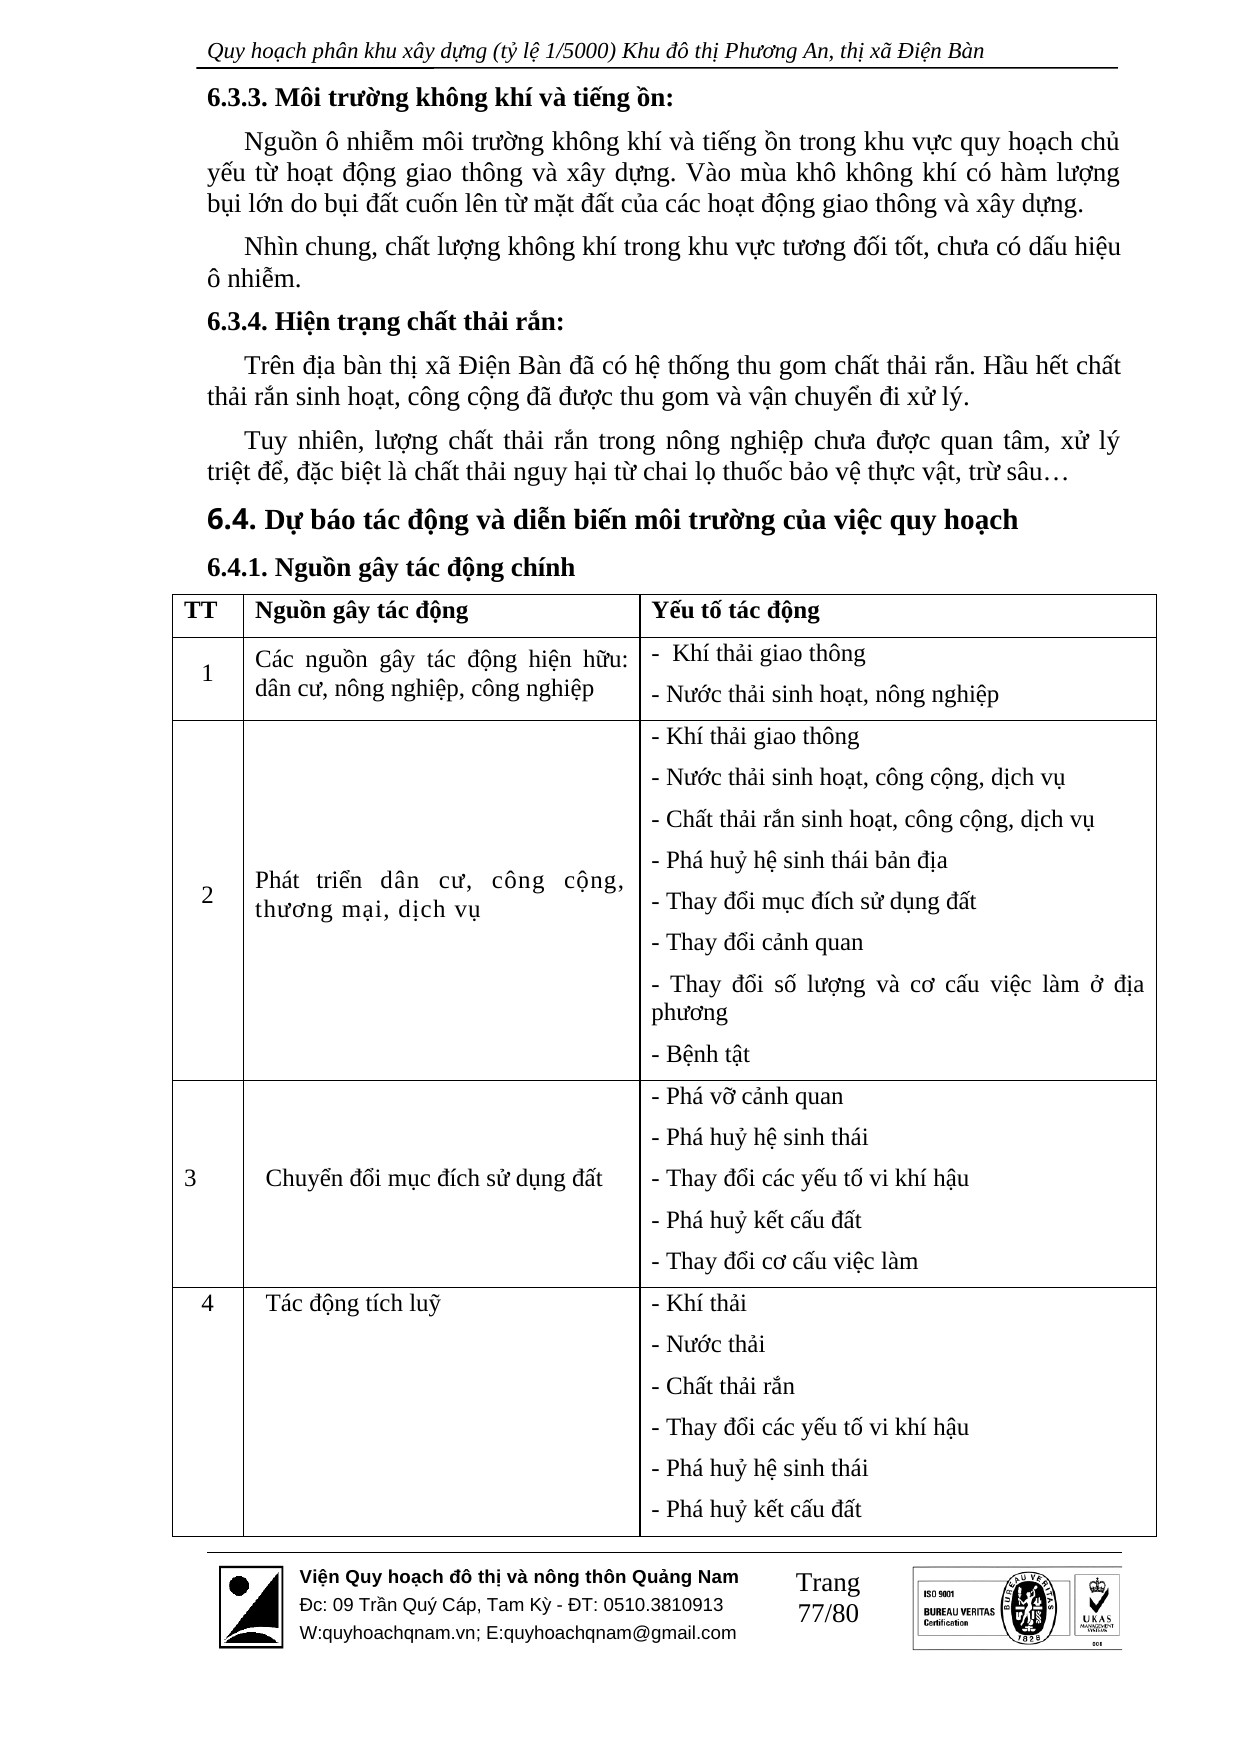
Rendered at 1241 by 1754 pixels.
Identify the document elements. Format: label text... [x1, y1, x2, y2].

text Nhìn chung, chất lượng không khí trong khu vực tương đối tốt, chưa có dấu hiệu ô nhiễm. [207, 231, 1122, 293]
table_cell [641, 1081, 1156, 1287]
text Trên địa bàn thị xã Điện Bàn đã có hệ thống thu gom chất thải rắn. Hầu hết chất thải rắn sinh hoạt, công cộng đã được thu gom và vận chuyển đi xử lý. [207, 349, 1122, 411]
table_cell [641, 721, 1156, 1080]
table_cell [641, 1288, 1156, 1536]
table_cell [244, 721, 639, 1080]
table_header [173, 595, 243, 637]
picture [218, 1565, 284, 1649]
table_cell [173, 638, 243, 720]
text Tuy nhiên, lượng chất thải rắn trong nông nghiệp chưa được quan tâm, xử lý triệt để, đặc biệt là chất thải nguy hại từ chai lọ thuốc bảo vệ thực vật, trừ sâu… [207, 424, 1122, 486]
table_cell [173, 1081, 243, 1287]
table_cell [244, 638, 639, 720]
subtitle Hiện trạng chất thải rắn: [207, 305, 1122, 336]
text Nguồn ô nhiễm môi trường không khí và tiếng ồn trong khu vực quy hoạch chủ yếu từ hoạt động giao thông và xây dựng. Vào mùa khô không khí có hàm lượng bụi lớn do bụi đất cuốn lên từ mặt đất của các hoạt động giao thông và xây dựng. [207, 124, 1122, 218]
subtitle Nguồn gây tác động chính [207, 551, 1122, 582]
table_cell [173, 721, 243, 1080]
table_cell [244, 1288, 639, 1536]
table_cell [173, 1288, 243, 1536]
subtitle Môi trường không khí và tiếng ồn: [207, 81, 1122, 112]
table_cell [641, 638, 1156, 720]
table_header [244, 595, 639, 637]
picture [911, 1565, 1123, 1651]
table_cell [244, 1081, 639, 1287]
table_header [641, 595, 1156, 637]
subtitle Dự báo tác động và diễn biến môi trường của việc quy hoạch [207, 498, 1122, 538]
